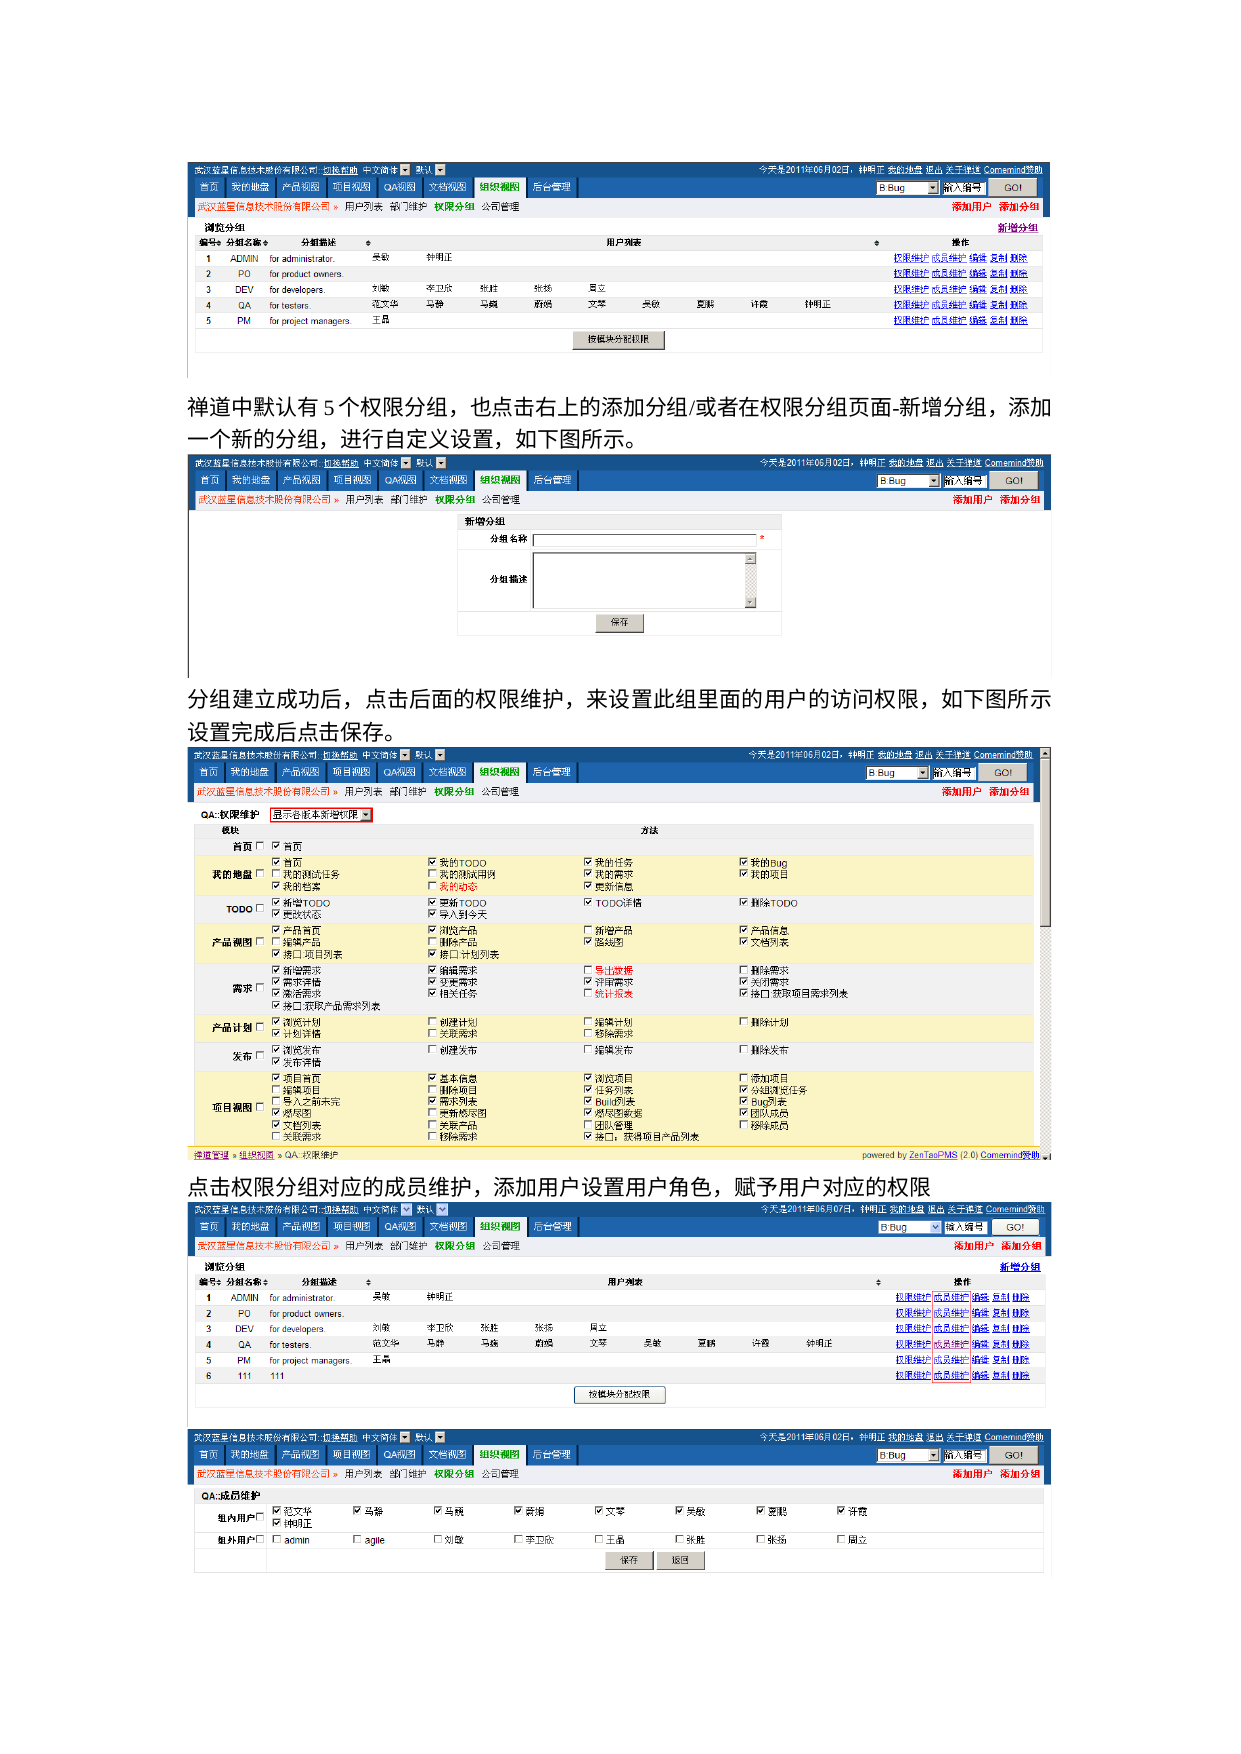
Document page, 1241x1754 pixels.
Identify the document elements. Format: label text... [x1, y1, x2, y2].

text 禅道中默认有5个权限分组，也点击右上的添加分组/或者在权限分组页面-新增分组，添加一个新的分组，进行自定义设置，如下图所示。 [187, 389, 1053, 454]
picture [187, 1202, 1052, 1427]
text 分组建立成功后，点击后面的权限维护，来设置此组里面的用户的访问权限，如下图所示。设置完成后点击保存。 [187, 682, 1053, 747]
text 点击权限分组对应的成员维护，添加用户设置用户角色，赋予用户对应的权限 [187, 1169, 1053, 1202]
picture [187, 454, 1052, 678]
picture [187, 162, 1050, 378]
picture [187, 747, 1052, 1160]
picture [187, 1429, 1052, 1578]
